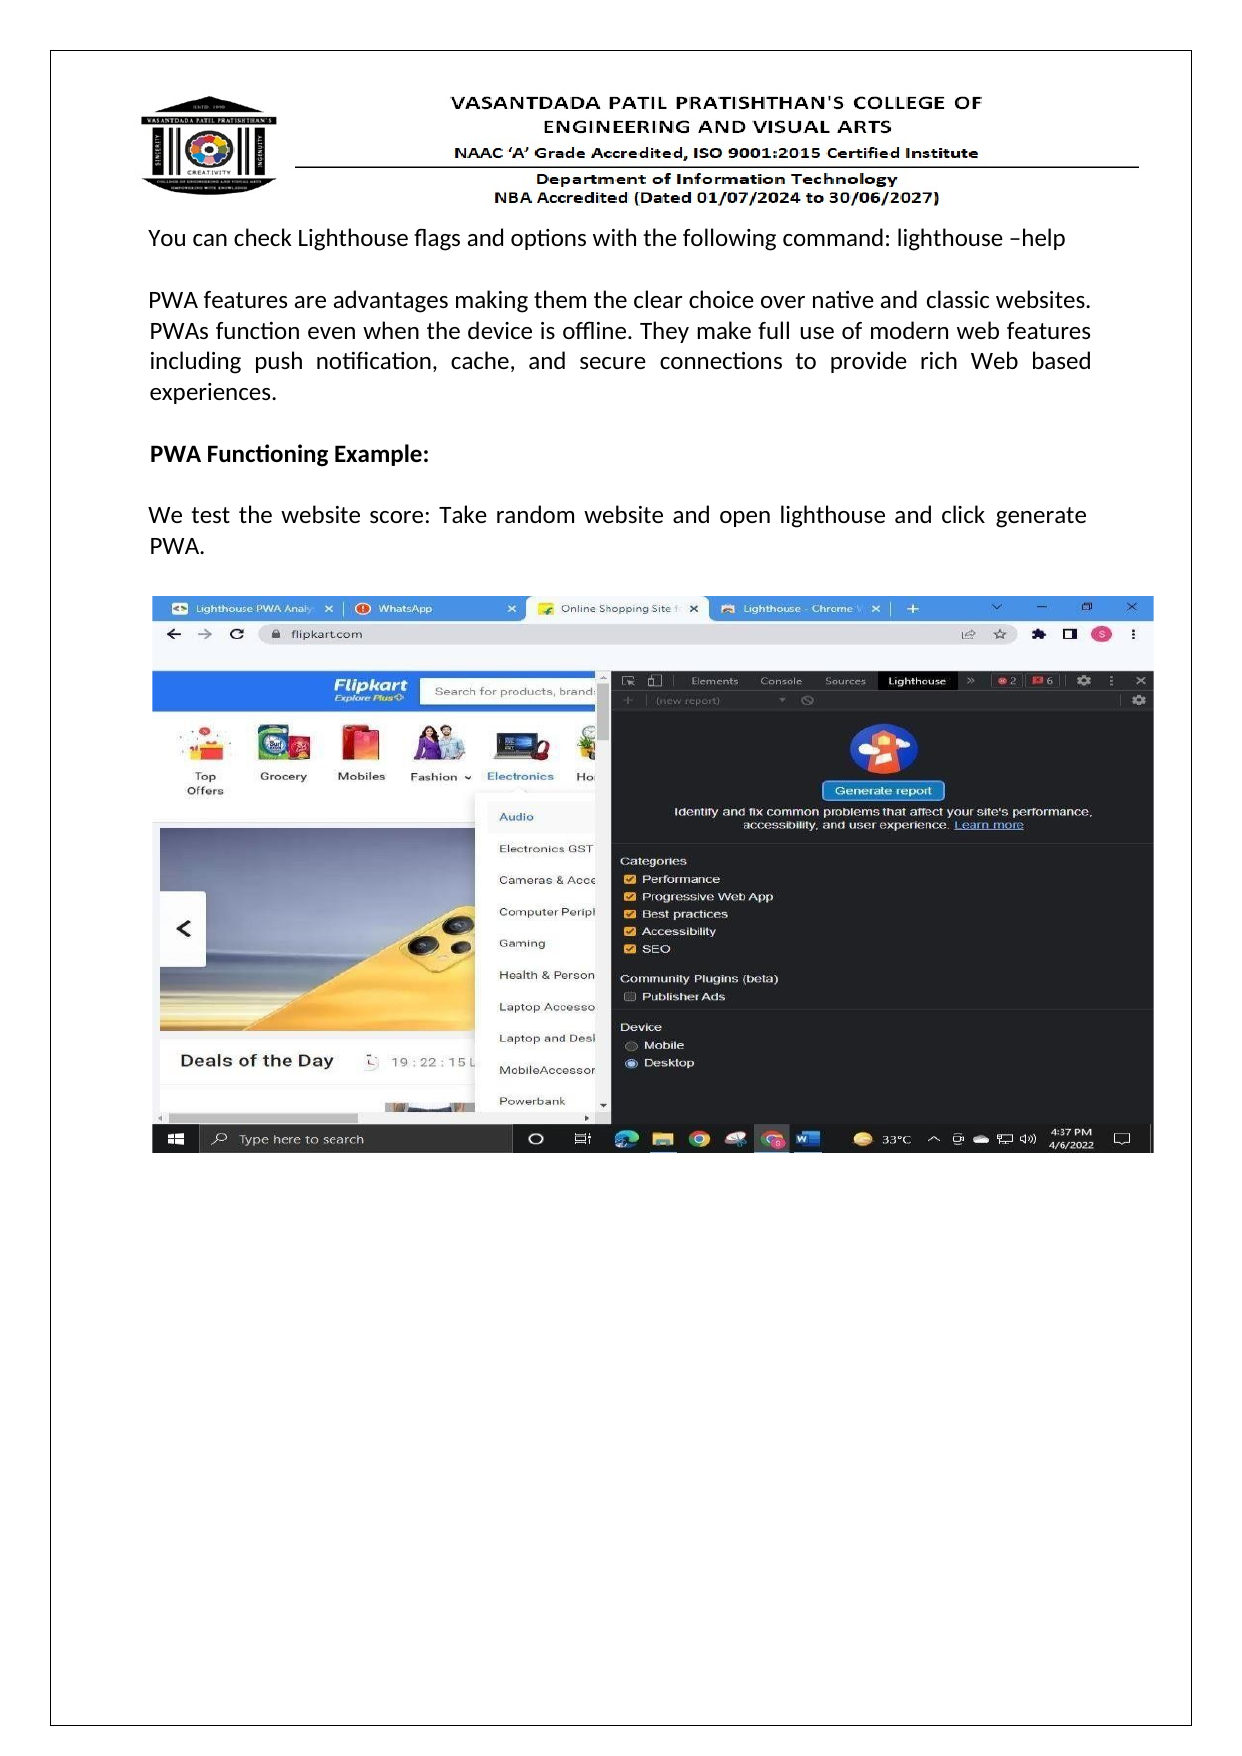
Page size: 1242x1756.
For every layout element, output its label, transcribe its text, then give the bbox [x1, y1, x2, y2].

text You can check Lighthouse flags and options with the following command: lighthouse –help [148, 222, 1092, 253]
picture [115, 75, 1147, 219]
text PWA features are advantages making them the clear choice over native and classic websites. PWAs function even when the device is offline. They make full use of modern web features including push notification, cache, and secure connections to provide rich Web based experiences. [148, 284, 1092, 407]
subtitle PWA Functioning Example: [150, 438, 1191, 469]
text We test the website score: Take random website and open lighthouse and click generate PWA. [148, 500, 1087, 561]
picture [152, 596, 1154, 1153]
